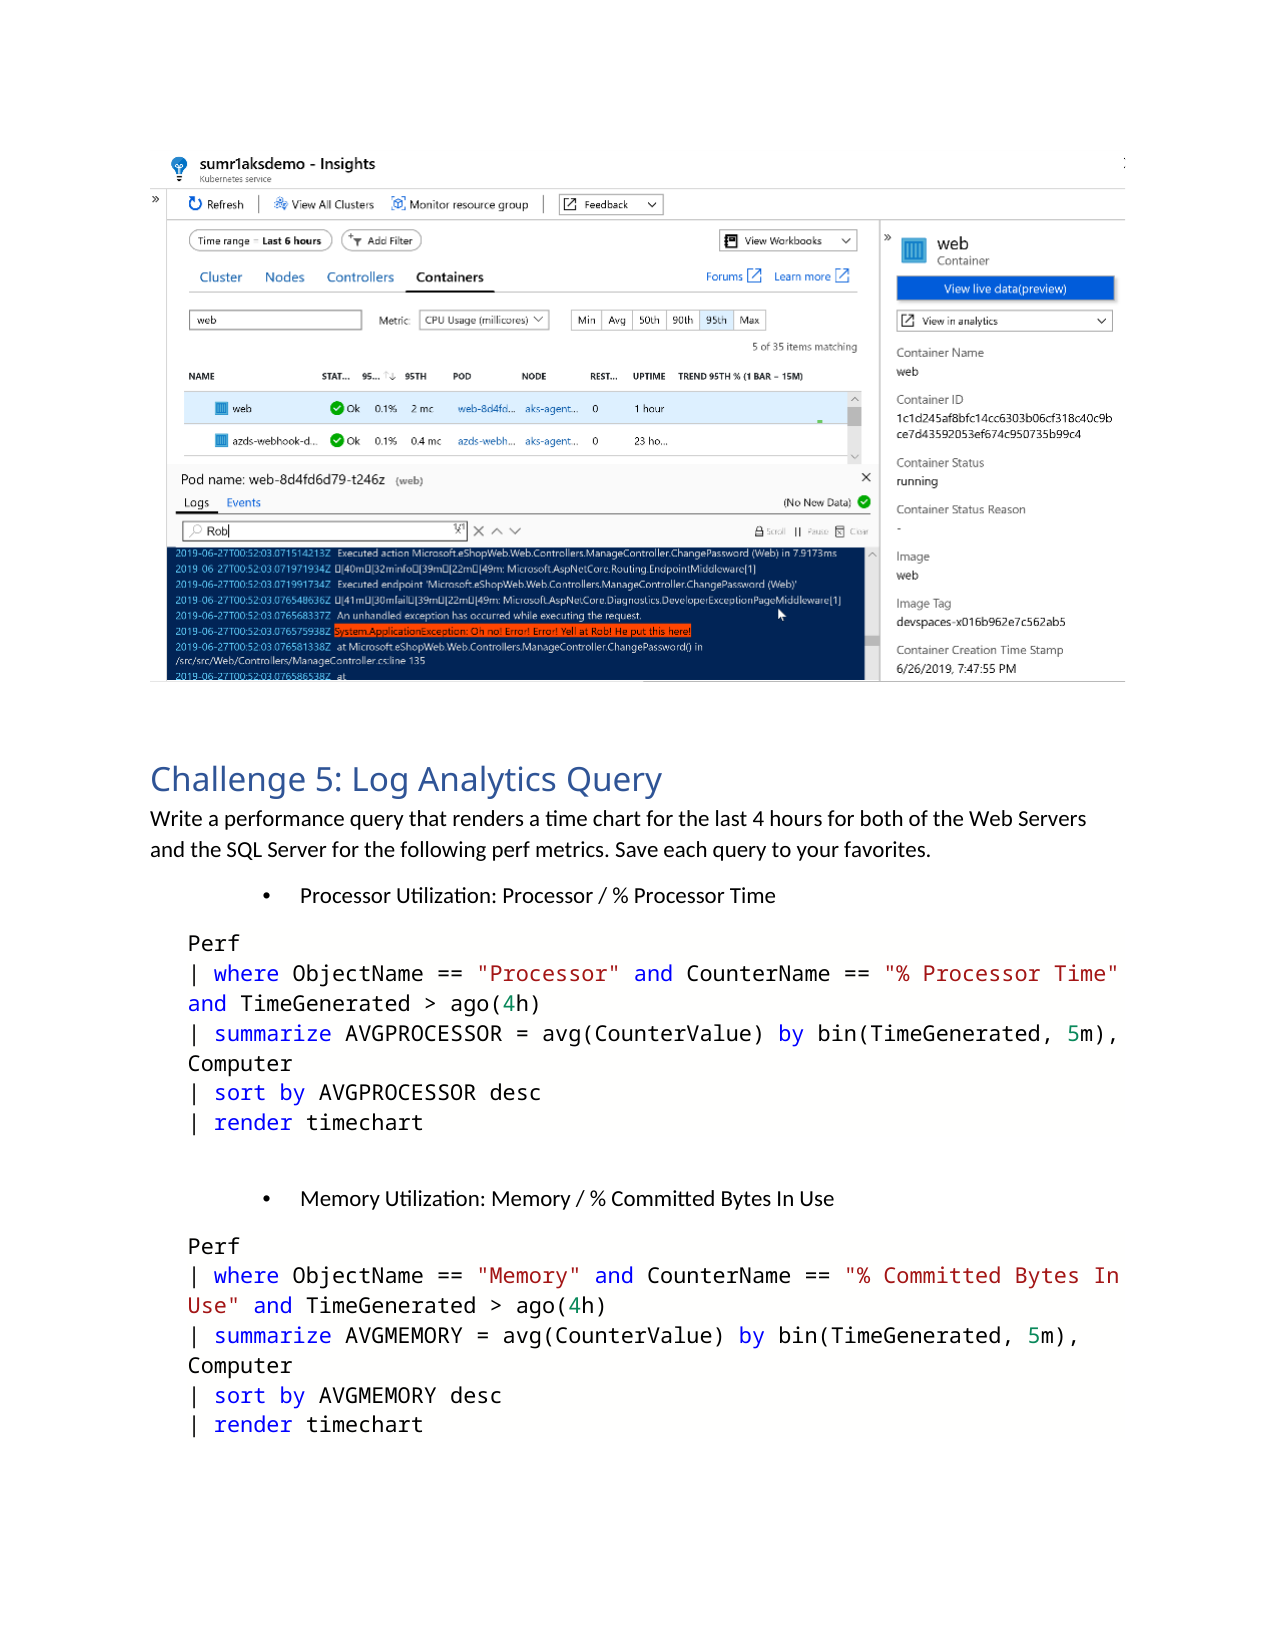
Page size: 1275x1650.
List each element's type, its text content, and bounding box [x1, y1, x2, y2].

text | where ObjectName == "Processor" and CounterName == "% Processor Time" and TimeGenerated > ago(4h) [187, 958, 1125, 1018]
text | summarize AVGPROCESSOR = avg(CounterValue) by bin(TimeGenerated, 5m), Computer [187, 1018, 1125, 1077]
list Memory Utilization: Memory / % Committed Bytes In Use [262, 1184, 1125, 1212]
text Perf [187, 928, 1125, 958]
text | where ObjectName == "Memory" and CounterName == "% Committed Bytes In Use" and TimeGenerated > ago(4h) [187, 1261, 1125, 1320]
list Processor Utilization: Processor / % Processor Time [262, 882, 1125, 909]
subtitle Challenge 5: Log Analytics Query [150, 756, 1125, 801]
text | summarize AVGMEMORY = avg(CounterValue) by bin(TimeGenerated, 5m), Computer [187, 1320, 1125, 1380]
picture [150, 150, 1125, 682]
text | render timechart [187, 1409, 1125, 1439]
text | sort by AVGMEMORY desc [187, 1380, 1125, 1409]
text | sort by AVGPROCESSOR desc [187, 1077, 1125, 1107]
text Write a performance query that renders a time chart for the last 4 hours for both of the Web Servers and the SQL Server for the following perf metrics. Save each query to your favorites. [150, 804, 1125, 863]
text Perf [187, 1231, 1125, 1261]
text | render timechart [187, 1107, 1125, 1137]
